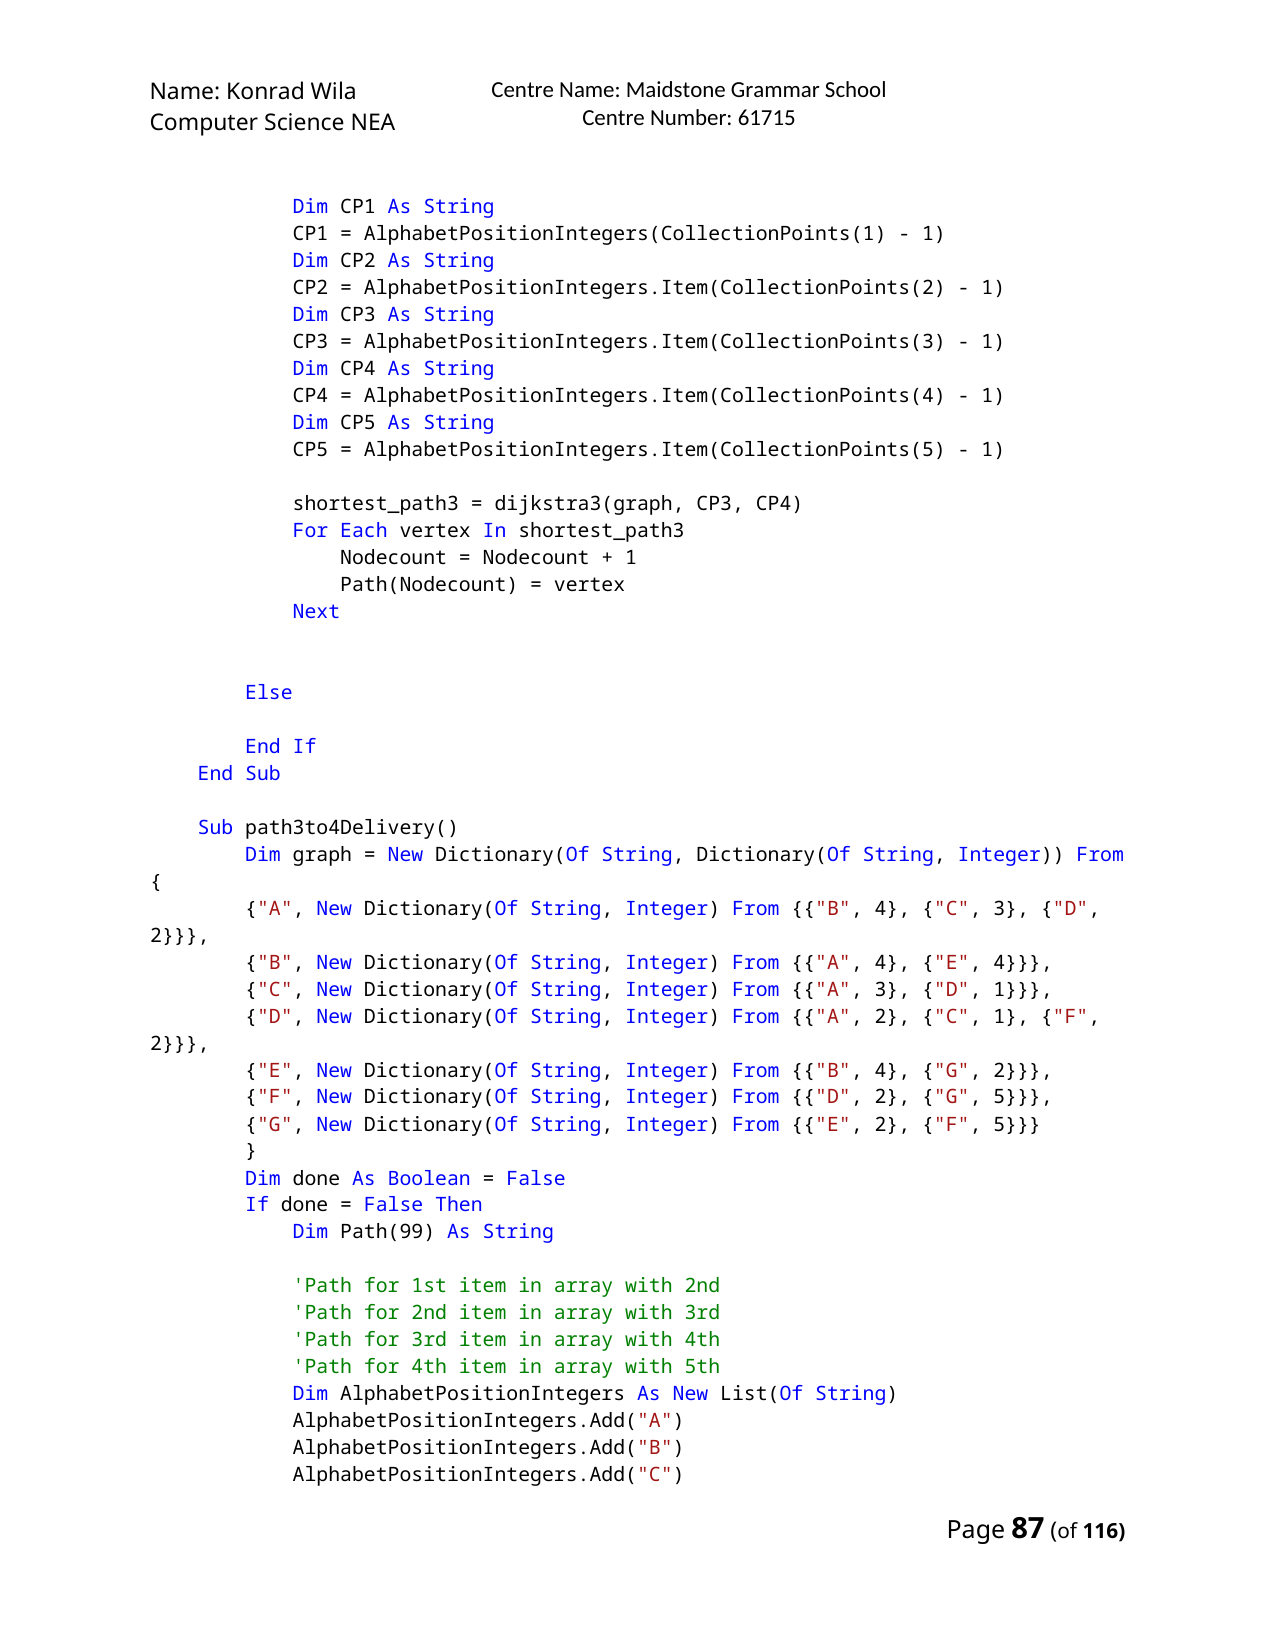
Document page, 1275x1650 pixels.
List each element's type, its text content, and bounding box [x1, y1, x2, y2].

text Else [150, 678, 1125, 705]
text {"A", New Dictionary(Of String, Integer) From {{"B", 4}, {"C", 3}, {"D", 2}}}, [150, 894, 1125, 948]
text {"C", New Dictionary(Of String, Integer) From {{"A", 3}, {"D", 1}}}, [150, 975, 1125, 1002]
text Dim CP1 As String [150, 192, 1125, 219]
text {"G", New Dictionary(Of String, Integer) From {{"E", 2}, {"F", 5}}} [150, 1110, 1125, 1137]
text Dim graph = New Dictionary(Of String, Dictionary(Of String, Integer)) From { [150, 840, 1125, 894]
text Dim CP4 As String [150, 354, 1125, 381]
text 'Path for 4th item in array with 5th [150, 1353, 1125, 1379]
text CP5 = AlphabetPositionIntegers.Item(CollectionPoints(5) - 1) [150, 435, 1125, 462]
text {"E", New Dictionary(Of String, Integer) From {{"B", 4}, {"G", 2}}}, [150, 1056, 1125, 1083]
text End Sub [150, 759, 1125, 786]
text Next [150, 597, 1125, 624]
text AlphabetPositionIntegers.Add("A") [150, 1407, 1125, 1433]
text AlphabetPositionIntegers.Add("B") [150, 1433, 1125, 1461]
text Dim done As Boolean = False [150, 1164, 1125, 1191]
text 'Path for 2nd item in array with 3rd [150, 1299, 1125, 1326]
text Nodecount = Nodecount + 1 [150, 543, 1125, 570]
text Dim CP5 As String [150, 408, 1125, 435]
text Sub path3to4Delivery() [150, 813, 1125, 840]
text Dim AlphabetPositionIntegers As New List(Of String) [150, 1379, 1125, 1407]
text Dim Path(99) As String [150, 1218, 1125, 1245]
text CP3 = AlphabetPositionIntegers.Item(CollectionPoints(3) - 1) [150, 327, 1125, 354]
text } [150, 1137, 1125, 1164]
text For Each vertex In shortest_path3 [150, 516, 1125, 543]
text 'Path for 3rd item in array with 4th [150, 1326, 1125, 1353]
text CP2 = AlphabetPositionIntegers.Item(CollectionPoints(2) - 1) [150, 273, 1125, 300]
text Dim CP2 As String [150, 246, 1125, 273]
text {"D", New Dictionary(Of String, Integer) From {{"A", 2}, {"C", 1}, {"F", 2}}}, [150, 1002, 1125, 1056]
text End If [150, 732, 1125, 759]
text Dim CP3 As String [150, 300, 1125, 327]
text shortest_path3 = dijkstra3(graph, CP3, CP4) [150, 489, 1125, 516]
text 'Path for 1st item in array with 2nd [150, 1272, 1125, 1299]
text AlphabetPositionIntegers.Add("C") [150, 1461, 1125, 1487]
text Path(Nodecount) = vertex [150, 570, 1125, 597]
text {"B", New Dictionary(Of String, Integer) From {{"A", 4}, {"E", 4}}}, [150, 948, 1125, 975]
text CP1 = AlphabetPositionIntegers(CollectionPoints(1) - 1) [150, 219, 1125, 246]
text {"F", New Dictionary(Of String, Integer) From {{"D", 2}, {"G", 5}}}, [150, 1083, 1125, 1110]
text CP4 = AlphabetPositionIntegers.Item(CollectionPoints(4) - 1) [150, 381, 1125, 408]
text If done = False Then [150, 1191, 1125, 1218]
